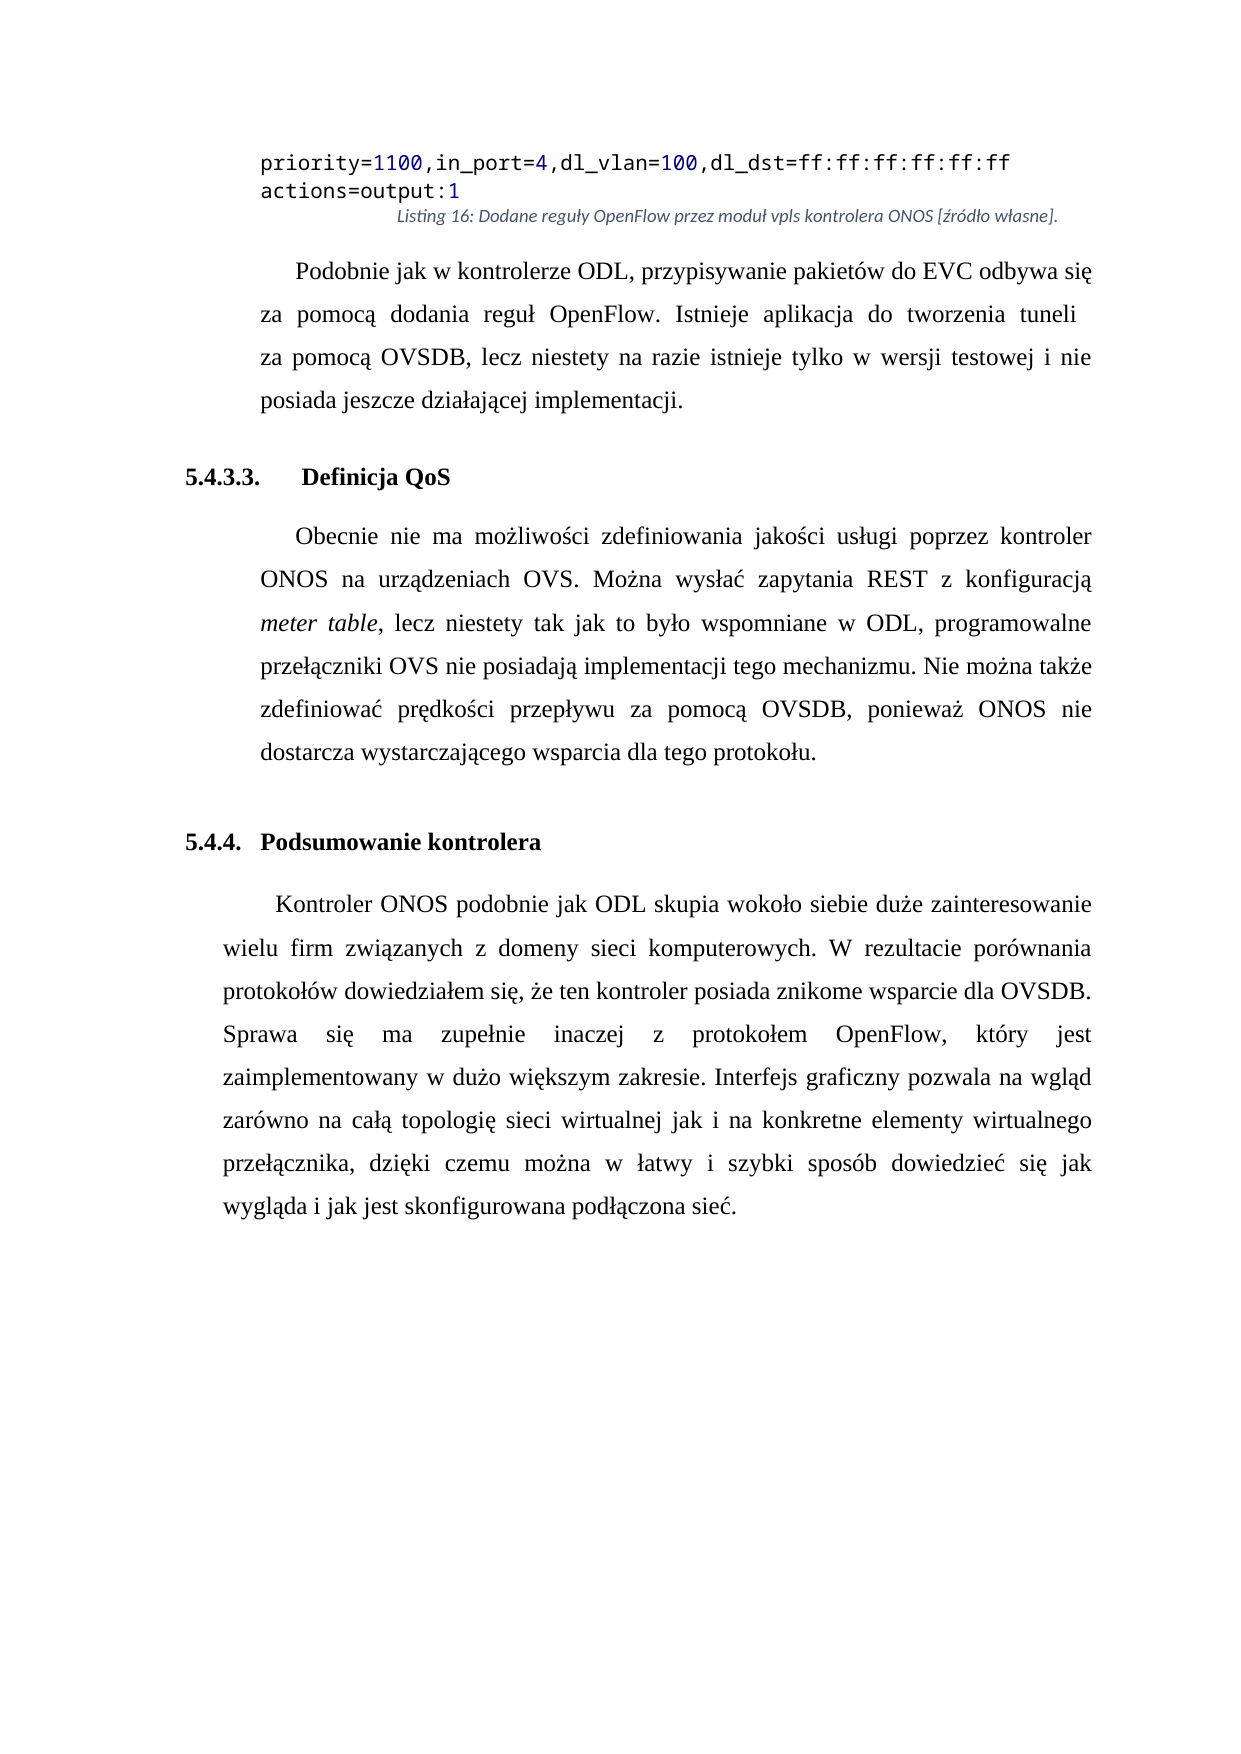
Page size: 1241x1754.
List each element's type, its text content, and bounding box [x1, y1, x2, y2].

text Podobnie jak w kontrolerze ODL, przypisywanie pakietów do EVC odbywa się za pomocą dodania reguł OpenFlow. Istnieje aplikacja do tworzenia tuneli za pomocą OVSDB, lecz niestety na razie istnieje tylko w wersji testowej i nie posiada jeszcze działającej implementacji. [260, 256, 1093, 414]
subtitle Podsumowanie kontrolera [185, 827, 1093, 887]
subtitle Definicja QoS [185, 462, 1093, 490]
text Listing 16: Dodane reguły OpenFlow przez moduł vpls kontrolera ONOS [źródło własne]. [328, 204, 1093, 227]
text Kontroler ONOS podobnie jak ODL skupia wokoło siebie duże zainteresowanie wielu firm związanych z domeny sieci komputerowych. W rezultacie porównania protokołów dowiedziałem się, że ten kontroler posiada znikome wsparcie dla OVSDB. Sprawa się ma zupełnie inaczej z protokołem OpenFlow, który jest zaimplementowany w dużo większym zakresie. Interfejs graficzny pozwala na wgląd zarówno na całą topologię sieci wirtualnej jak i na konkretne elementy wirtualnego przełącznika, dzięki czemu można w łatwy i szybki sposób dowiedzieć się jak wygląda i jak jest skonfigurowana podłączona sieć. [223, 889, 1093, 1220]
text Obecnie nie ma możliwości zdefiniowania jakości usługi poprzez kontroler ONOS na urządzeniach OVS. Można wysłać zapytania REST z konfiguracją meter table, lecz niestety tak jak to było wspomniane w ODL, programowalne przełączniki OVS nie posiadają implementacji tego mechanizmu. Nie można także zdefiniować prędkości przepływu za pomocą OVSDB, ponieważ ONOS nie dostarcza wystarczającego wsparcia dla tego protokołu. [260, 521, 1093, 766]
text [260, 148, 1093, 204]
